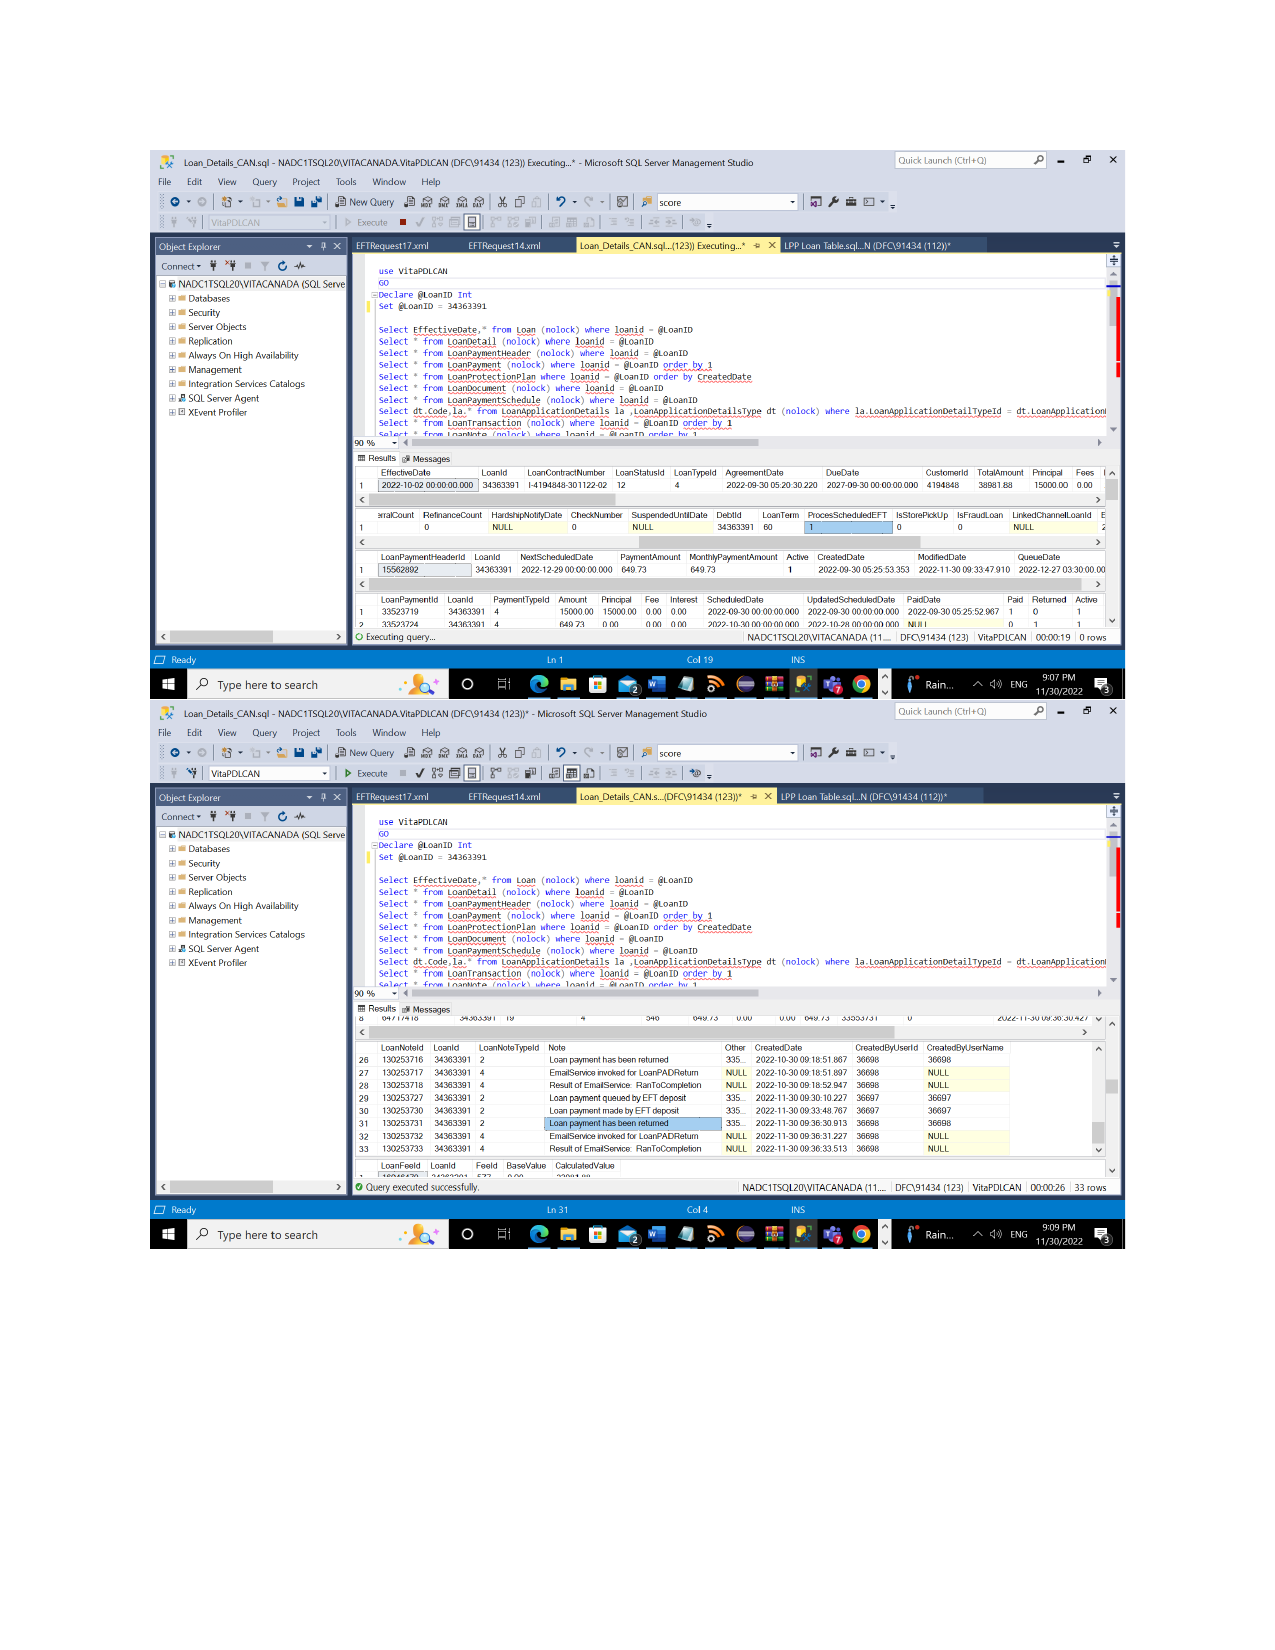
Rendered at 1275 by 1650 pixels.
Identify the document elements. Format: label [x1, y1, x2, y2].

picture [150, 150, 1125, 699]
picture [150, 700, 1125, 1249]
